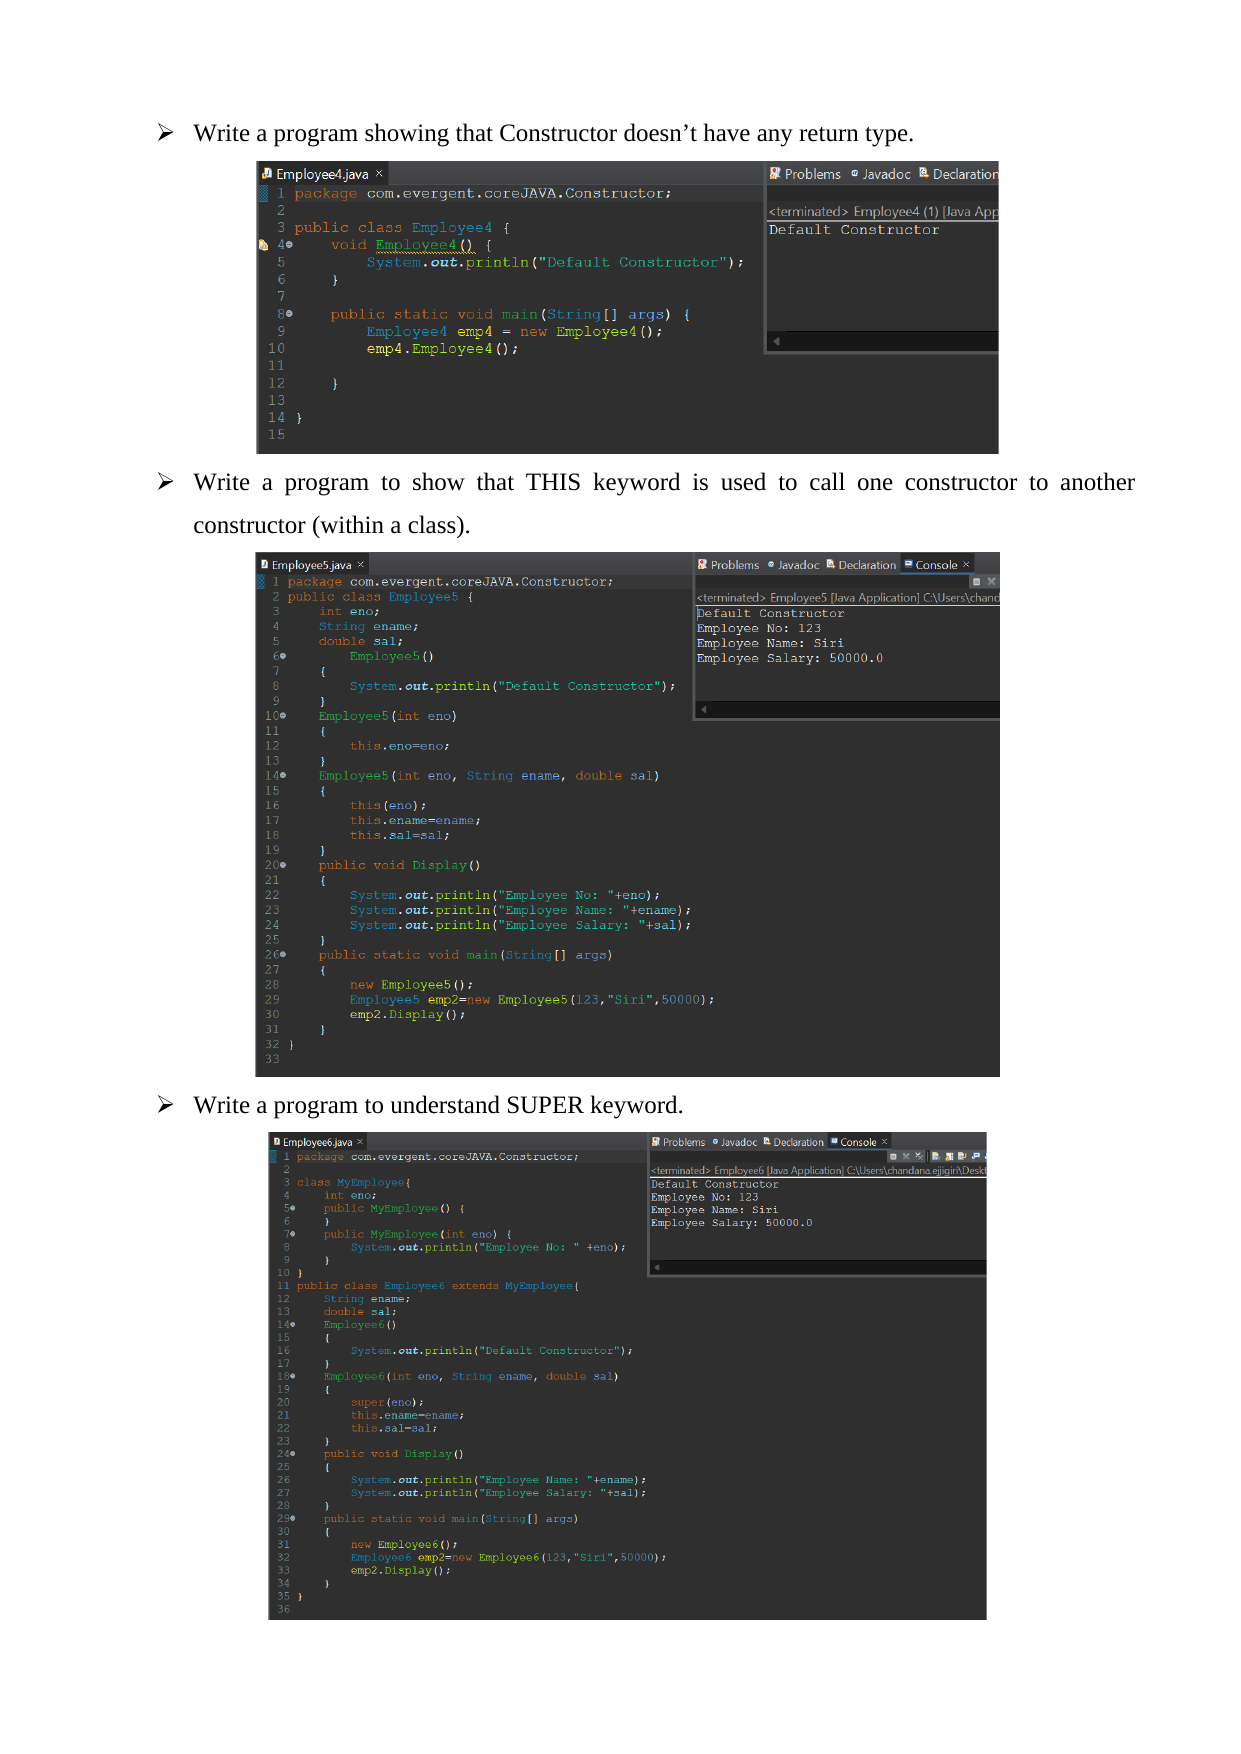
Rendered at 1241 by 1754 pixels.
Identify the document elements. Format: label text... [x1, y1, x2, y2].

list Write a program showing that Constructor doesn’t have any return type. [156, 118, 1137, 147]
picture [256, 161, 999, 454]
list Write a program to understand SUPER keyword. [156, 1090, 1137, 1118]
list Write a program to show that THIS keyword is used to call one constructor to another constructor (within a class). [156, 467, 1137, 538]
picture [255, 552, 1000, 1077]
picture [268, 1132, 987, 1620]
